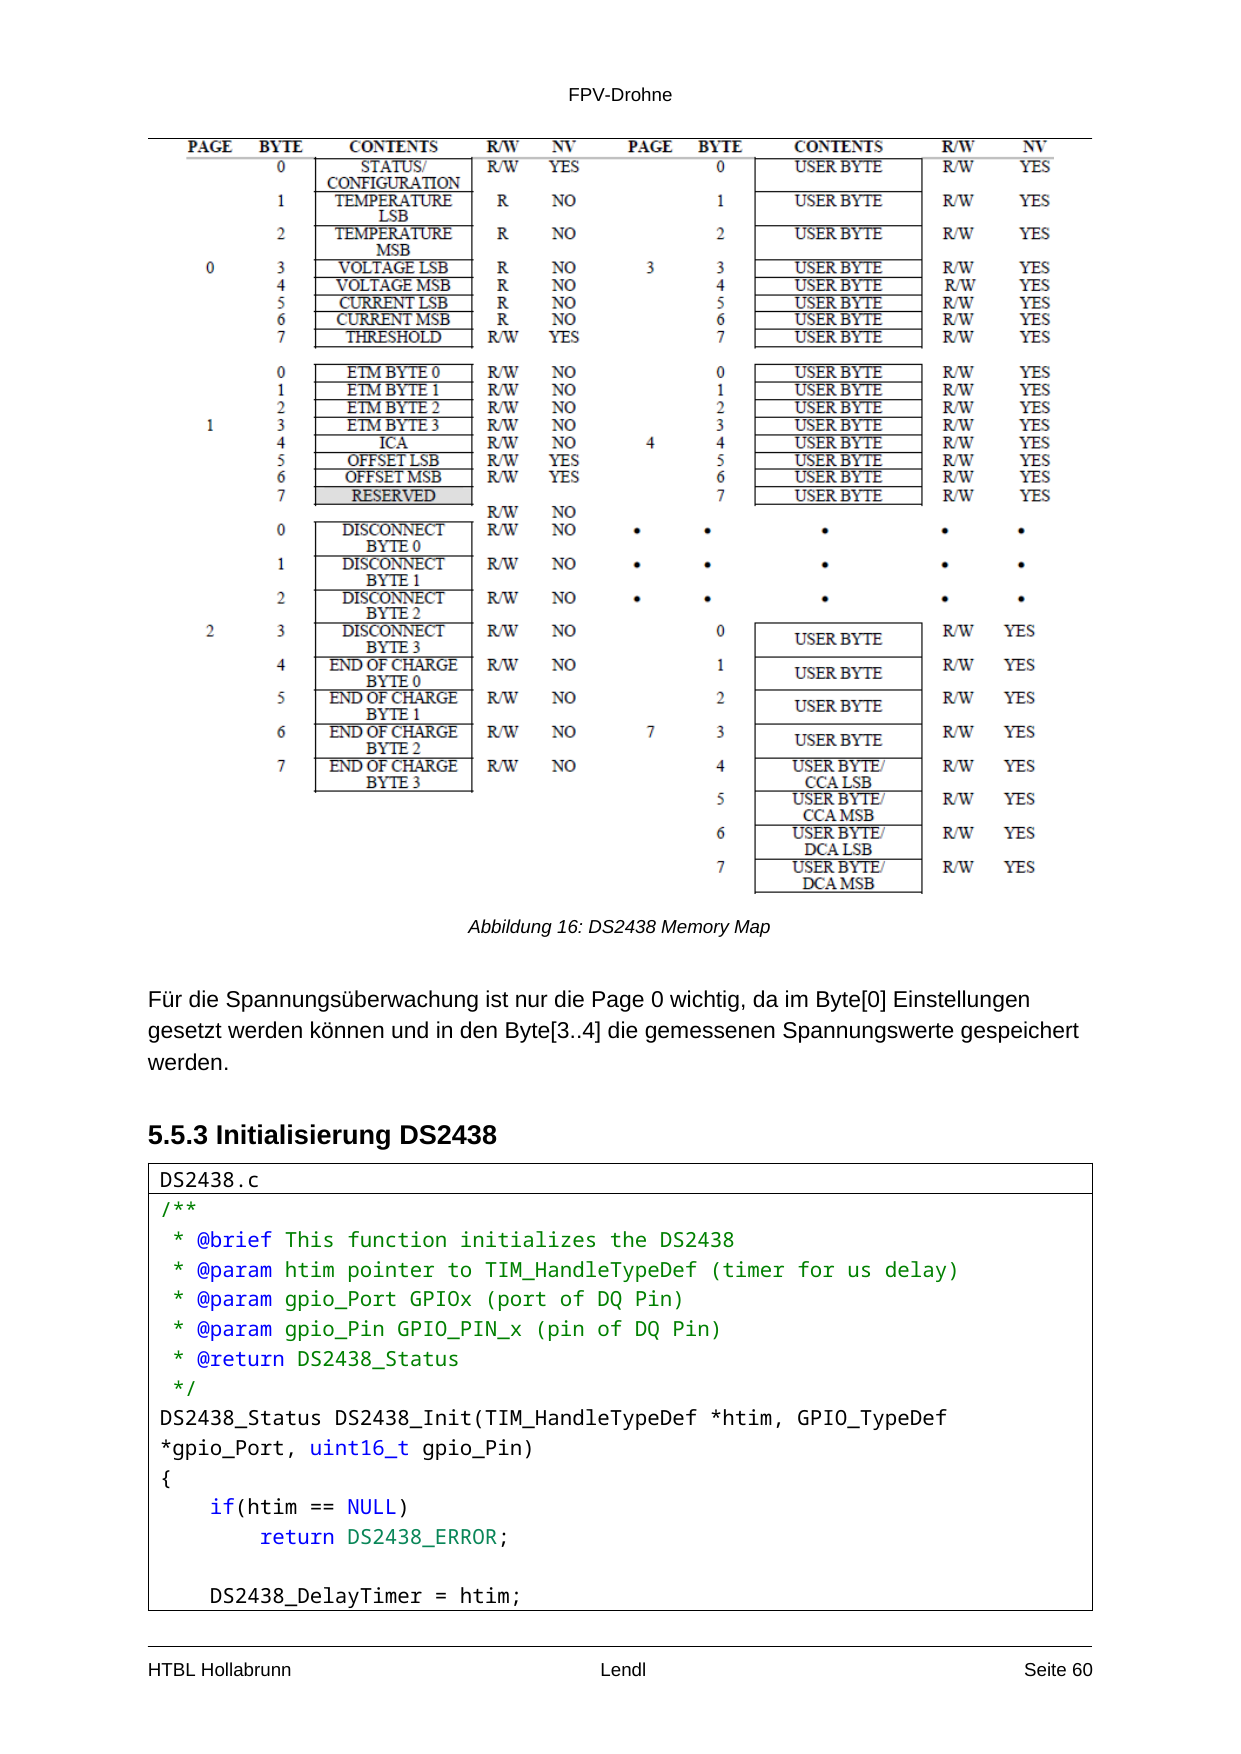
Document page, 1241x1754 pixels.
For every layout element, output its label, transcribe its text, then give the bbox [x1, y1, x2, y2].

picture [186, 139, 1054, 894]
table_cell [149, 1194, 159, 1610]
subtitle Initialisierung DS2438 [148, 1119, 1092, 1150]
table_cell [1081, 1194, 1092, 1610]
text Für die Spannungsüberwachung ist nur die Page 0 wichtig, da im Byte[0] Einstellungen gesetzt werden können und in den Byte[3..4] die gemessenen Spannungswerte gespeichert werden. [148, 981, 1092, 1075]
text Abbildung 16: DS2438 Memory Map [148, 906, 1092, 937]
